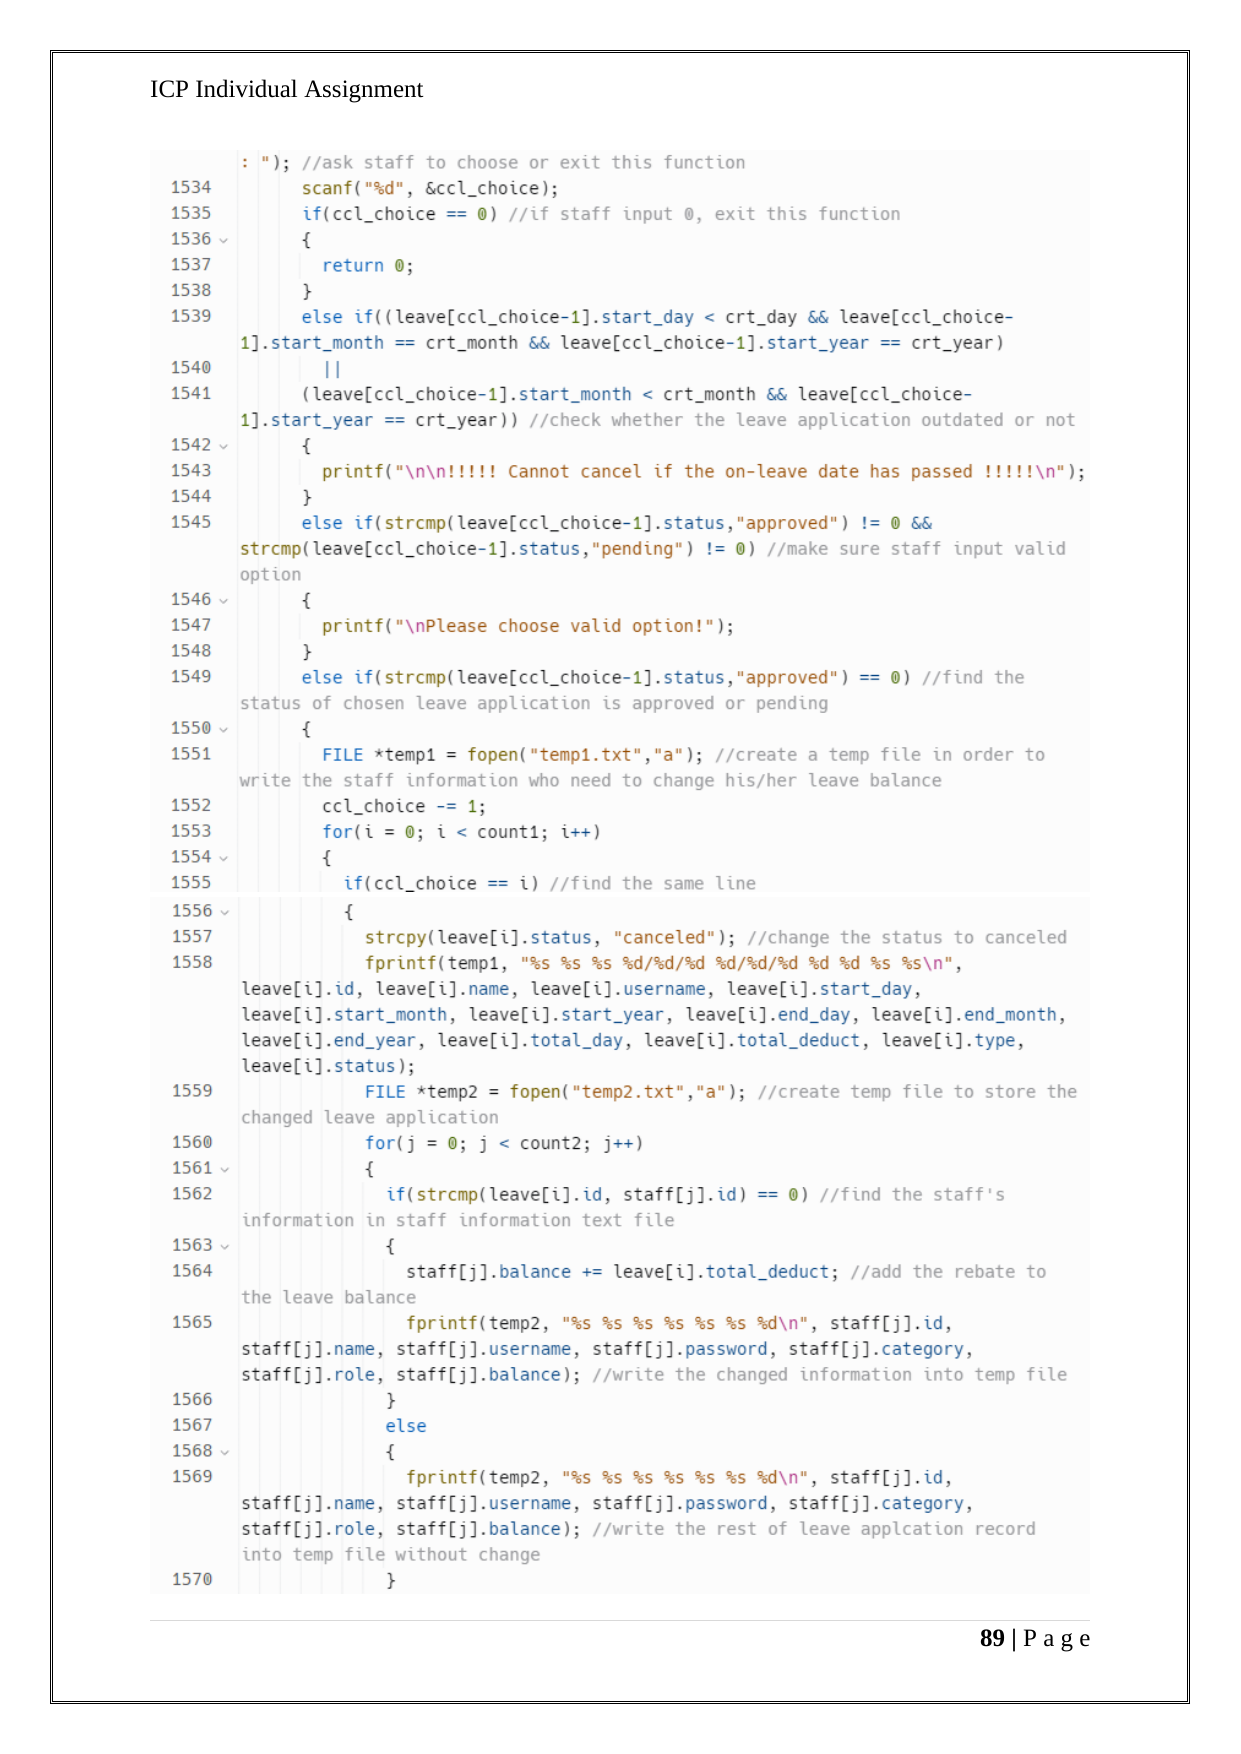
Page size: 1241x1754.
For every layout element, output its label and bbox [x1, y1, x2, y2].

picture [150, 897, 1091, 1594]
picture [150, 150, 1091, 892]
